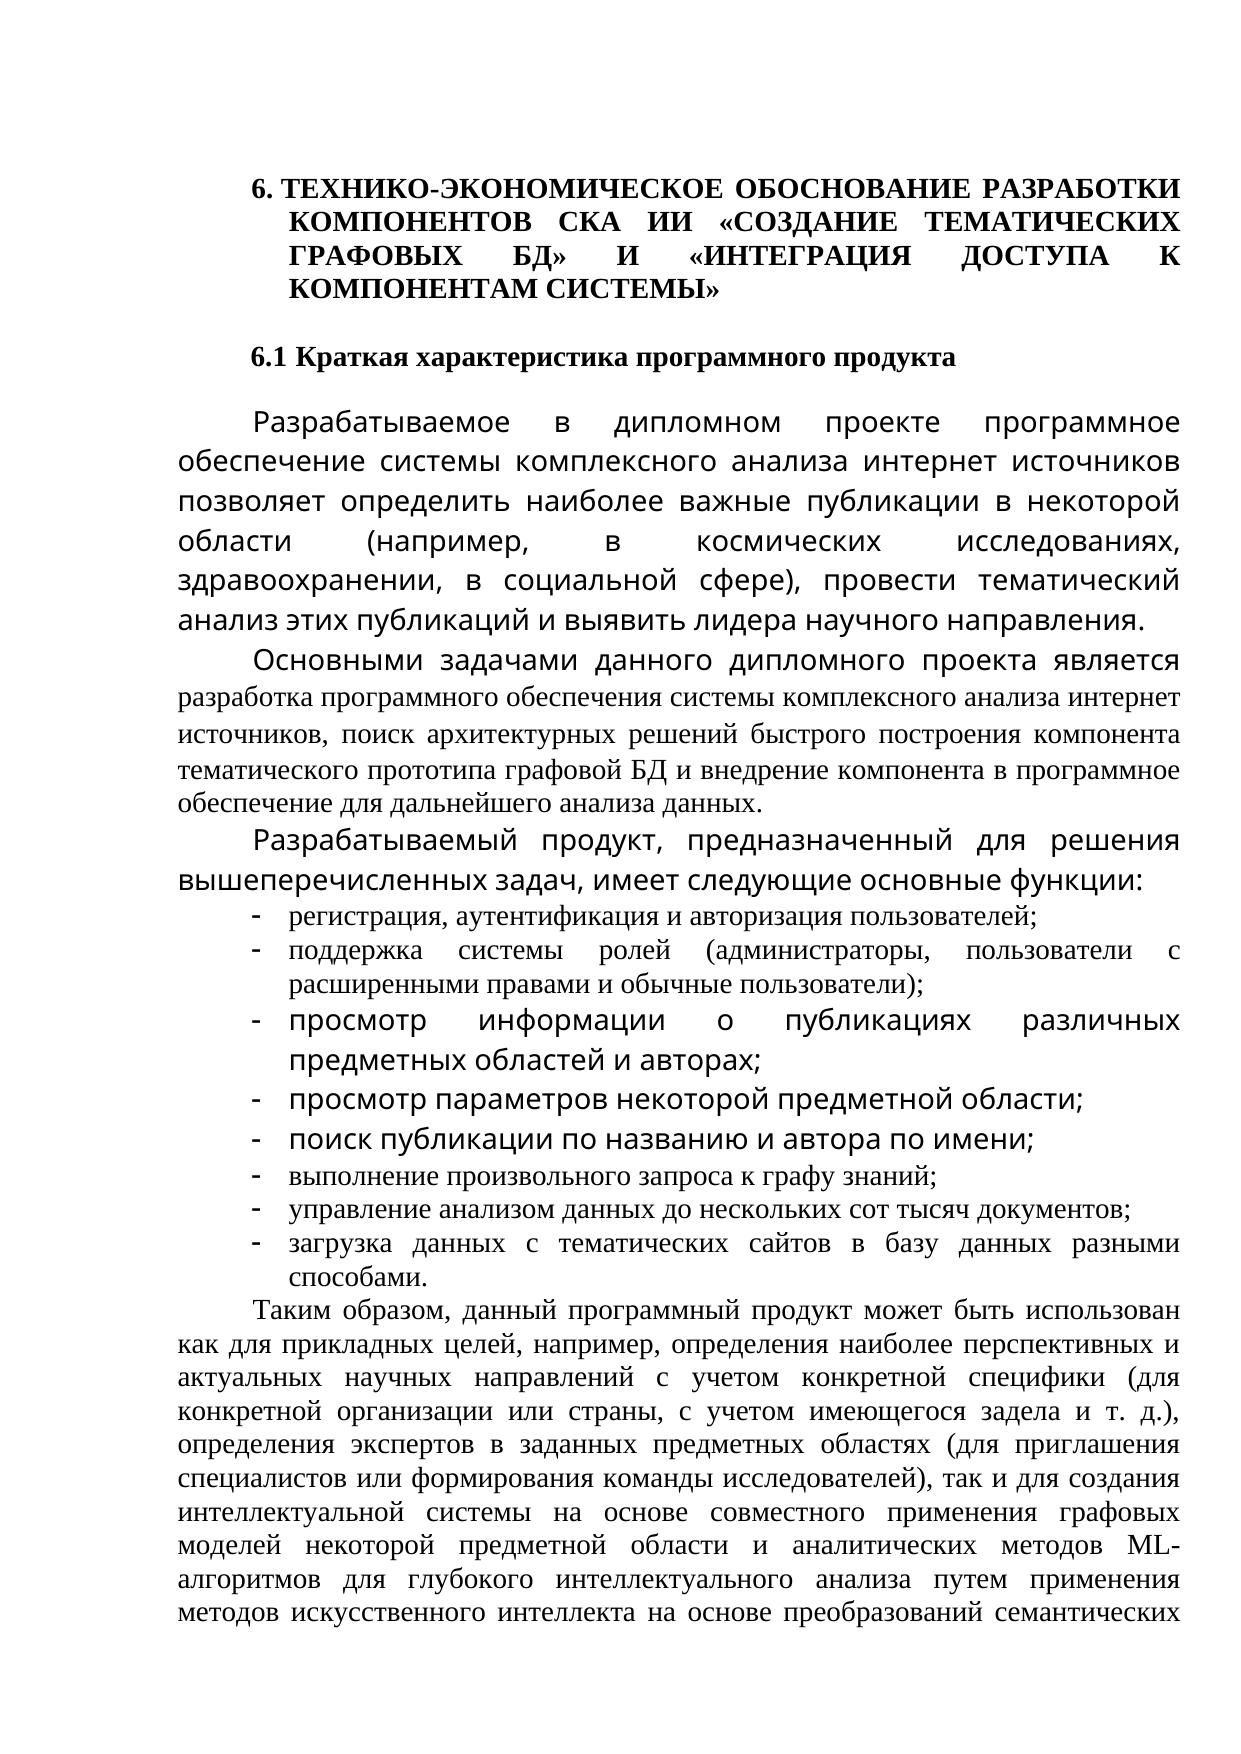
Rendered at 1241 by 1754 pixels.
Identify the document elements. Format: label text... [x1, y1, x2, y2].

list загрузка данных с тематических сайтов в базу данных разными способами. [251, 1225, 1181, 1292]
subtitle Краткая характеристика программного продукта [250, 339, 1181, 372]
list регистрация, аутентификация и авторизация пользователей; [251, 898, 1181, 932]
list просмотр параметров некоторой предметной области; [251, 1079, 1181, 1118]
list просмотр информации о публикациях различных предметных областей и авторах; [251, 999, 1181, 1079]
text Разрабатываемое в дипломном проекте программное обеспечение системы комплексного анализа интернет источников позволяет определить наиболее важные публикации в некоторой области (например, в космических исследованиях, здравоохранении, в социальной сфере), провести тематический анализ этих публикаций и выявить лидера научного направления. [177, 401, 1181, 639]
title ТЕХНИКО-ЭКОНОМИЧЕСКОЕ ОБОСНОВАНИЕ РАЗРАБОТКИ КОМПОНЕНТОВ СКА ИИ «СОЗДАНИЕ ТЕМАТИЧЕСКИХ ГРАФОВЫХ БД» И «ИНТЕГРАЦИЯ ДОСТУПА К КОМПОНЕНТАМ СИСТЕМЫ» [251, 171, 1181, 305]
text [177, 1292, 1181, 1628]
text Разрабатываемый продукт, предназначенный для решения вышеперечисленных задач, имеет следующие основные функции: [177, 819, 1181, 898]
text Основными задачами данного дипломного проекта является разработка программного обеспечения системы комплексного анализа интернет источников, поиск архитектурных решений быстрого построения компонента тематического прототипа графовой БД и внедрение компонента в программное обеспечение для дальнейшего анализа данных. [177, 639, 1181, 819]
list управление анализом данных до нескольких сот тысяч документов; [251, 1192, 1181, 1225]
list поиск публикации по названию и автора по имени; [251, 1118, 1181, 1158]
list поддержка системы ролей (администраторы, пользователи с расширенными правами и обычные пользователи); [251, 932, 1181, 999]
list выполнение произвольного запроса к графу знаний; [251, 1158, 1181, 1192]
